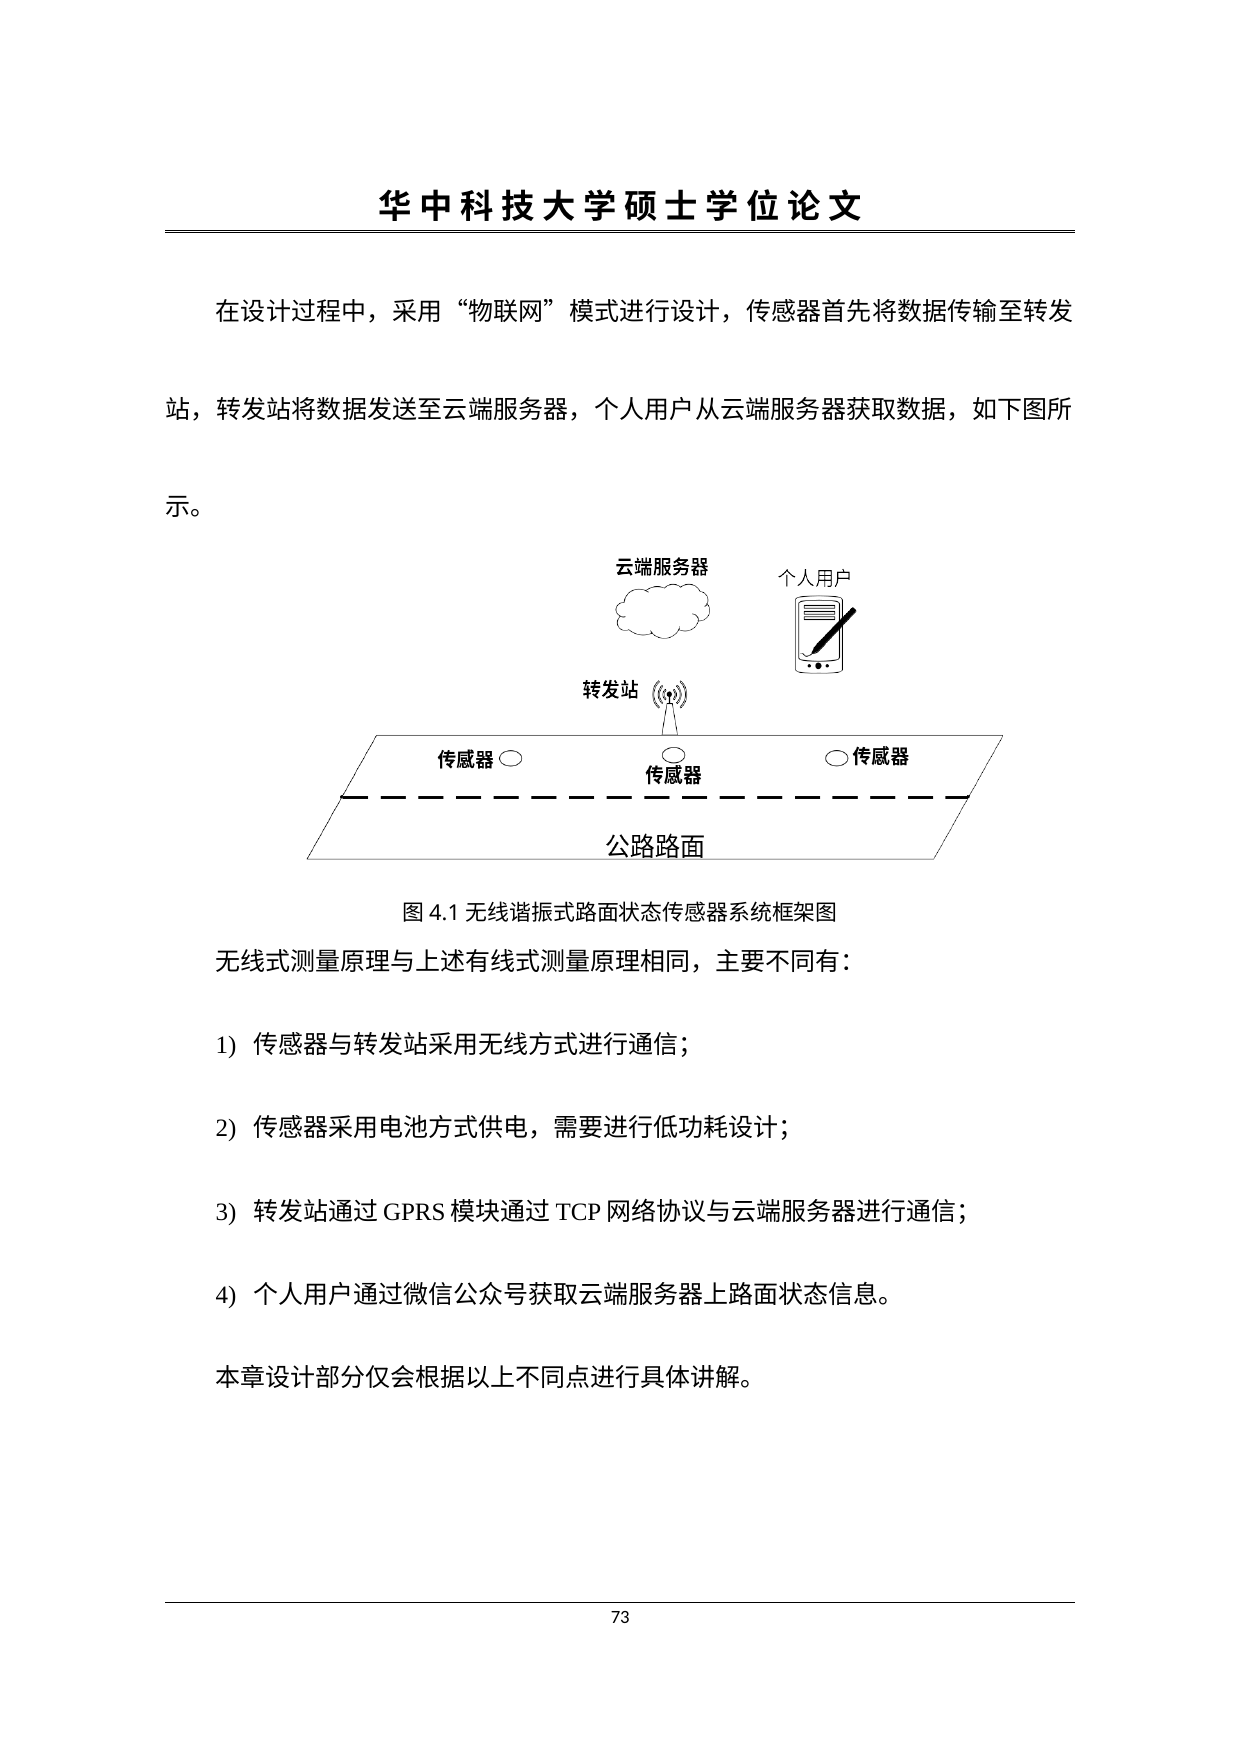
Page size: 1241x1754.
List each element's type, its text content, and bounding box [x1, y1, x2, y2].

list 转发站通过GPRS模块通过TCP网络协议与云端服务器进行通信； [215, 1177, 1075, 1242]
list 传感器采用电池方式供电，需要进行低功耗设计； [215, 1093, 1075, 1158]
list 传感器与转发站采用无线方式进行通信； [215, 1010, 1075, 1075]
text 本章设计部分仅会根据以上不同点进行具体讲解。 [165, 1343, 1075, 1408]
text 无线式测量原理与上述有线式测量原理相同，主要不同有： [165, 927, 1075, 992]
text 图4.1 无线谐振式路面状态传感器系统框架图 [165, 895, 1075, 927]
text 在设计过程中，采用“物联网”模式进行设计，传感器首先将数据传输至转发站，转发站将数据发送至云端服务器，个人用户从云端服务器获取数据，如下图所示。 [165, 277, 1075, 537]
list 个人用户通过微信公众号获取云端服务器上路面状态信息。 [215, 1260, 1075, 1325]
